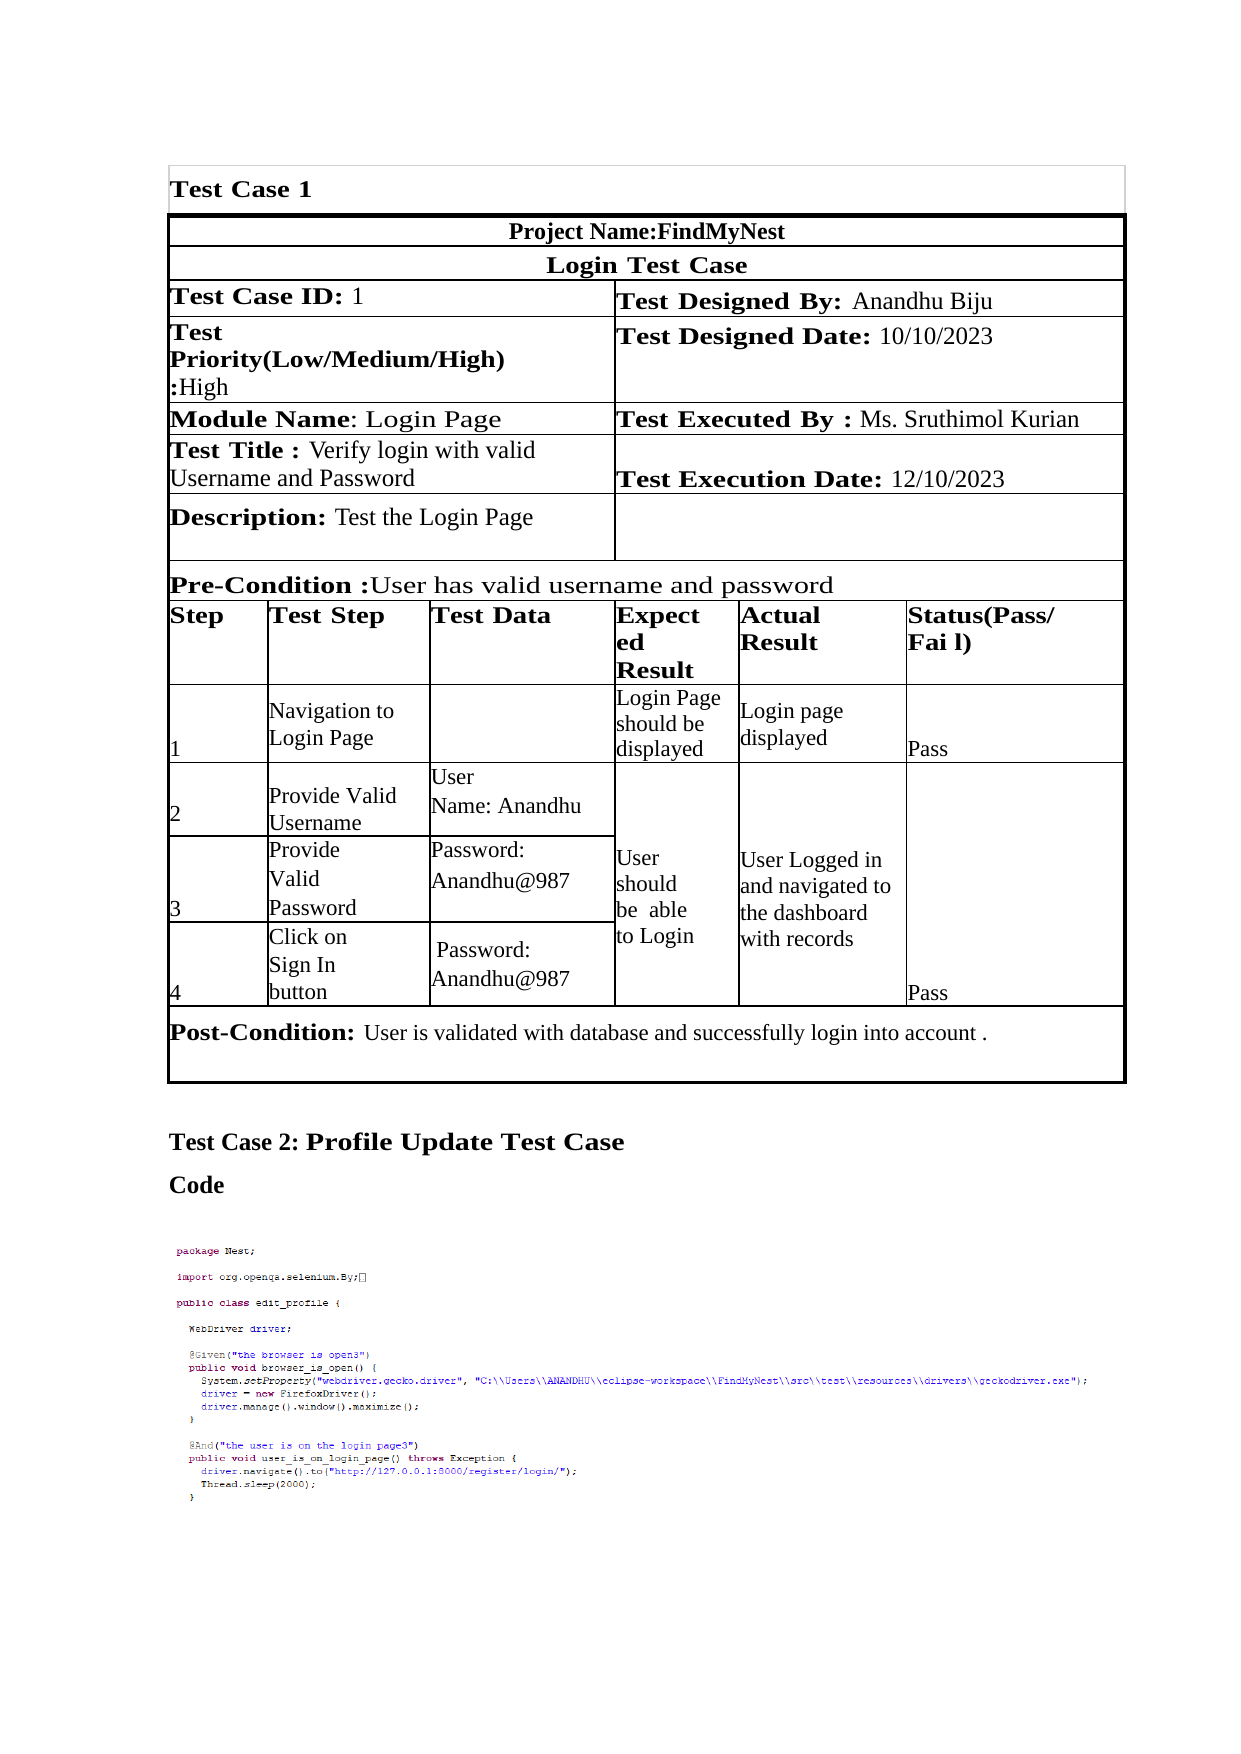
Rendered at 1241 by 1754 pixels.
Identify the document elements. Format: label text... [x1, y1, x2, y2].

table_cell Provide Valid Password [269, 837, 429, 921]
table_cell Test Execution Date: 12/10/2023 [616, 435, 1123, 493]
table_cell Post-Condition: User is validated with database and successfully login into account . [170, 1007, 1123, 1081]
table_cell User should be able to Login [616, 763, 738, 1005]
table_cell 1 [170, 685, 267, 762]
table_cell [616, 494, 1123, 560]
table_cell Test Executed By : Ms. Sruthimol Kurian [616, 403, 1123, 434]
table_cell User Name: Anandhu [431, 763, 614, 835]
table_cell 2 [170, 763, 267, 835]
table_cell 4 [170, 923, 267, 1005]
table_cell Description: Test the Login Page [170, 494, 614, 560]
table_cell Module Name: Login Page [170, 403, 614, 434]
table_cell Pass [907, 763, 1123, 1005]
table_cell Status(Pass/ Fai l) [907, 601, 1123, 684]
table_cell Test Case ID: 1 [170, 281, 614, 316]
table_cell Actual Result [740, 601, 906, 684]
table_cell Provide Valid Username [269, 763, 429, 835]
table_cell Password: Anandhu@987 [431, 923, 614, 1005]
table_cell [431, 685, 614, 762]
table_cell Click on Sign In button [269, 923, 429, 1005]
table_cell Expected Result [616, 601, 738, 684]
picture [168, 1238, 1110, 1509]
table_cell Project Name:FindMyNest [170, 218, 1123, 245]
table_cell Navigation to Login Page [269, 685, 429, 762]
table_cell Test Step [269, 601, 429, 684]
table_cell Password: Anandhu@987 [431, 837, 614, 921]
table_cell Pre-Condition :User has valid username and password [170, 561, 1123, 599]
table_cell Test Priority(Low/Medium/High):High [170, 317, 614, 402]
table_cell Test Designed Date: 10/10/2023 [616, 317, 1123, 402]
table_cell User Logged in and navigated to the dashboard with records [740, 763, 906, 1005]
table_cell Login Test Case [170, 247, 1123, 279]
text Code [169, 1170, 1008, 1199]
table_cell Pass [907, 685, 1123, 762]
table_cell Login page displayed [740, 685, 906, 762]
text Test Case 2: Profile Update Test Case [169, 1127, 1008, 1156]
table_cell Step [170, 601, 267, 684]
table_cell Test Title : Verify login with valid Username and Password [170, 435, 614, 493]
table_cell Test Designed By: Anandhu Biju [616, 281, 1123, 316]
table_header Test Case 1 [170, 166, 1124, 213]
table_cell Login Page should be displayed [616, 685, 738, 762]
table_cell 3 [170, 837, 267, 921]
table_cell Test Data [431, 601, 614, 684]
